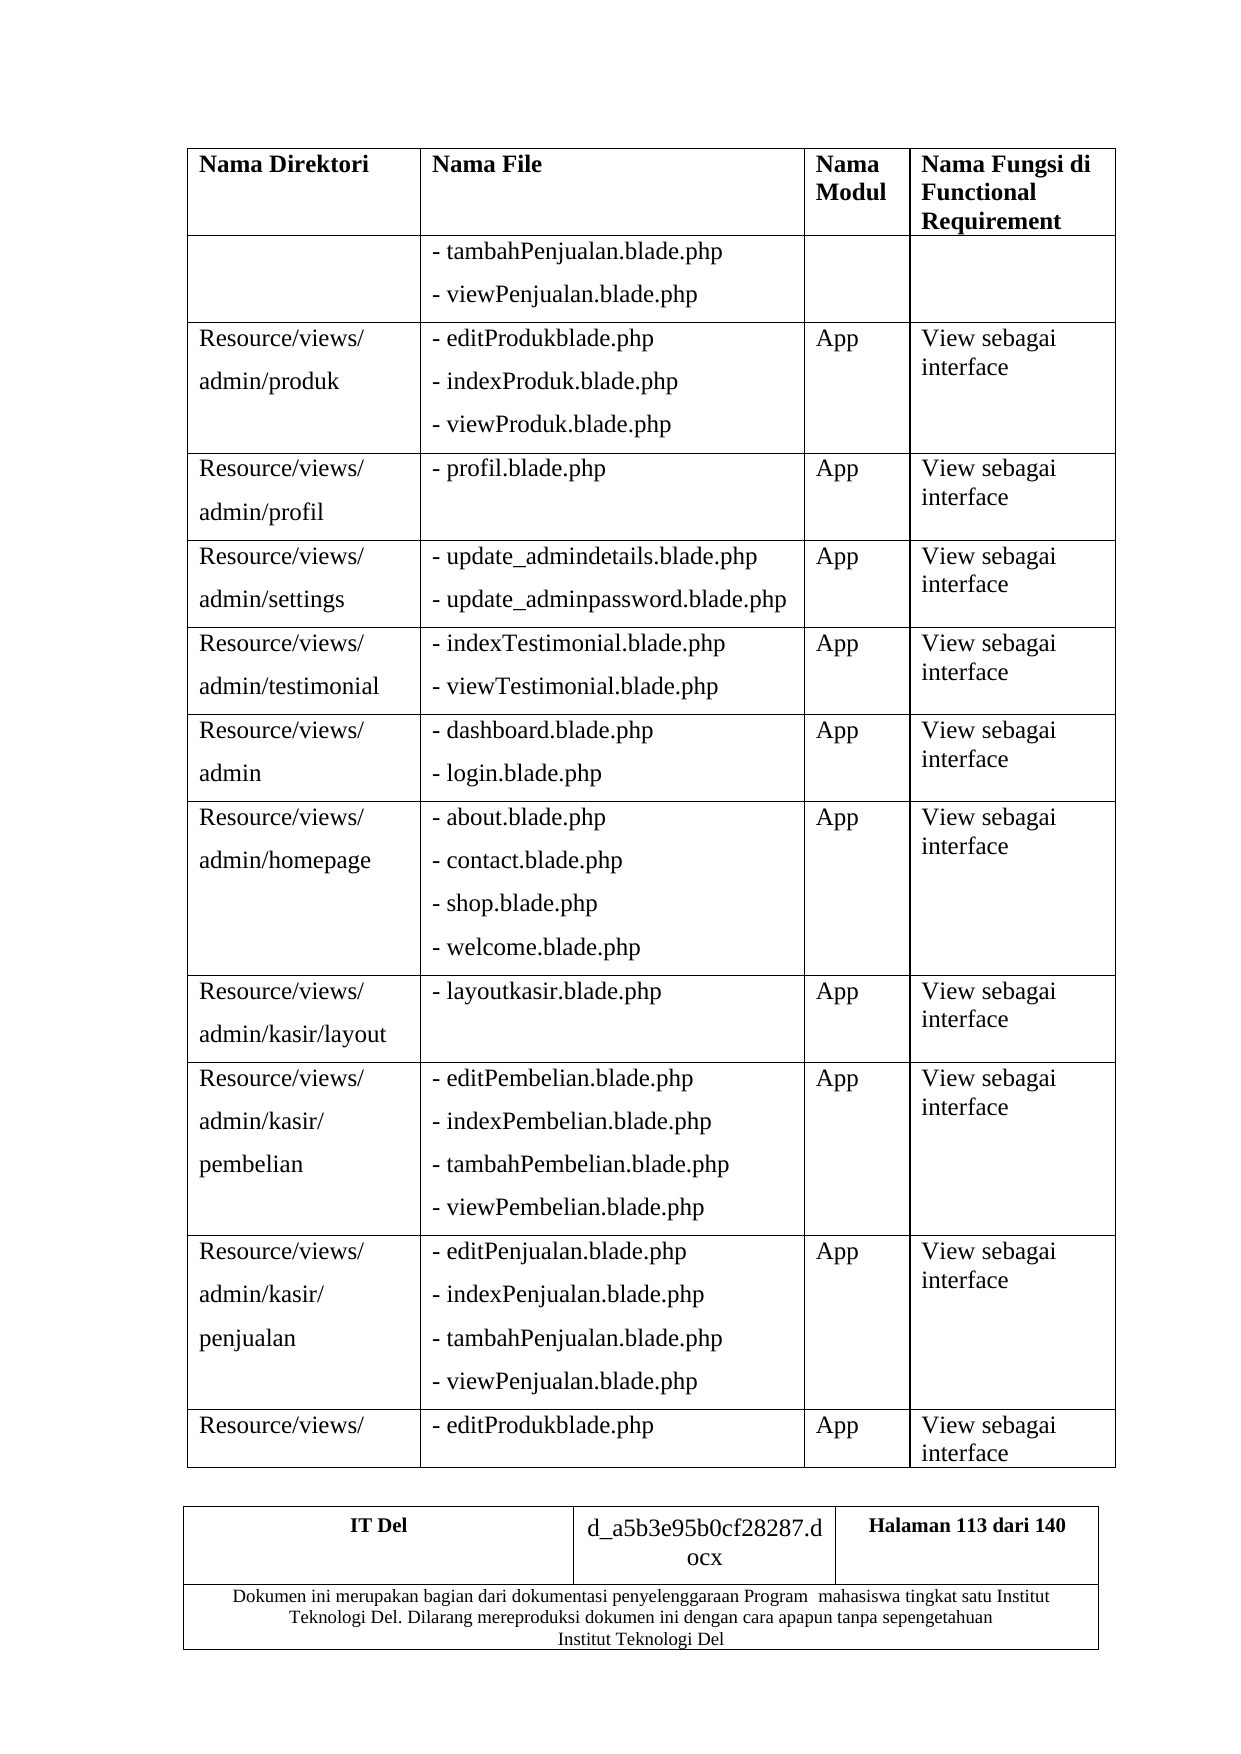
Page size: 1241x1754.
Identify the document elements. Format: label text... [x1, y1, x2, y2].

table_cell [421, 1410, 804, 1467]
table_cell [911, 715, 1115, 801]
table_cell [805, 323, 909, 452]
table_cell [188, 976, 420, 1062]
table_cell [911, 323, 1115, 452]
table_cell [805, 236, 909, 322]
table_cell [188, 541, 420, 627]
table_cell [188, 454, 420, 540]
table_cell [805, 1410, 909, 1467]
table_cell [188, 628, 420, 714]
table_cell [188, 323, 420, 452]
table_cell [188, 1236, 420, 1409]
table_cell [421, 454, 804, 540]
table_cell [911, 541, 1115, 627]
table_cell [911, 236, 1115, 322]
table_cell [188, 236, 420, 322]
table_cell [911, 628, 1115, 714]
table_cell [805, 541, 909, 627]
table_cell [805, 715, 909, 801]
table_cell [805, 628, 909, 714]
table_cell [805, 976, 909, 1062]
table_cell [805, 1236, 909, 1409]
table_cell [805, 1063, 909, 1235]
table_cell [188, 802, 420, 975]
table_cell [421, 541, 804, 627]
table_header Nama File [421, 149, 804, 235]
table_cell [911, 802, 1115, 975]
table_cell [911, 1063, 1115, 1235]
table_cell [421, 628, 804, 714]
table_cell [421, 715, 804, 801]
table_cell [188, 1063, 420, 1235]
table_header Nama Modul [805, 149, 909, 235]
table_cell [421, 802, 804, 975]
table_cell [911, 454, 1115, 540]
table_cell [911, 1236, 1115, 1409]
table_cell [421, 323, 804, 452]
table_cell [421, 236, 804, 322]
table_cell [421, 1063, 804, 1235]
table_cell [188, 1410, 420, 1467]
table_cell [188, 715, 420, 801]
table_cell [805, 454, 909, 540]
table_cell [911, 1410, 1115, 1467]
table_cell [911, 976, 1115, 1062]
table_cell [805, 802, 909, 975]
table_header Nama Direktori [188, 149, 420, 235]
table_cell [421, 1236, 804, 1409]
table_header Nama Fungsi di Functional Requirement [911, 149, 1115, 235]
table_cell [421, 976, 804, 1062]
